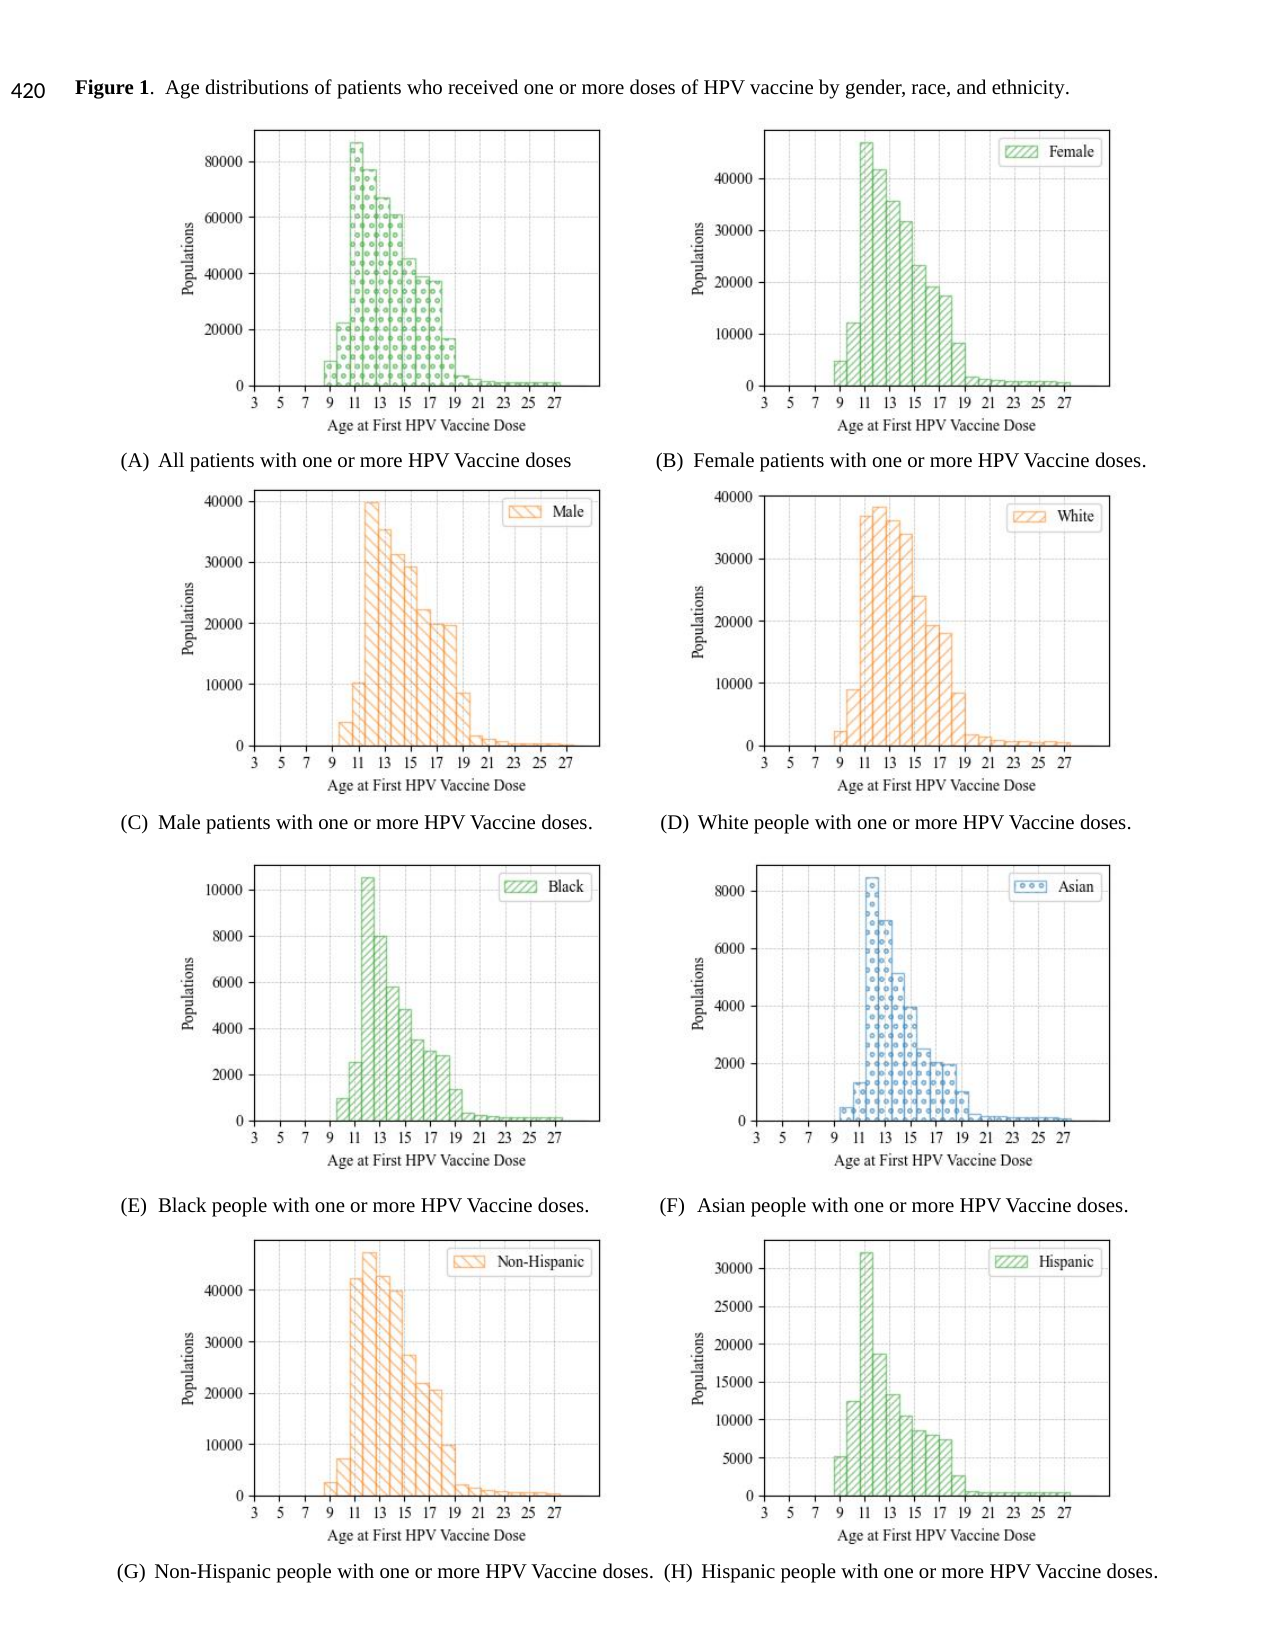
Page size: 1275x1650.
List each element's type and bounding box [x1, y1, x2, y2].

picture [165, 113, 616, 451]
picture [675, 1223, 1126, 1561]
picture [165, 1223, 616, 1561]
picture [675, 473, 1126, 811]
picture [675, 113, 1126, 451]
picture [165, 473, 616, 811]
picture [675, 848, 1126, 1186]
picture [165, 848, 616, 1186]
